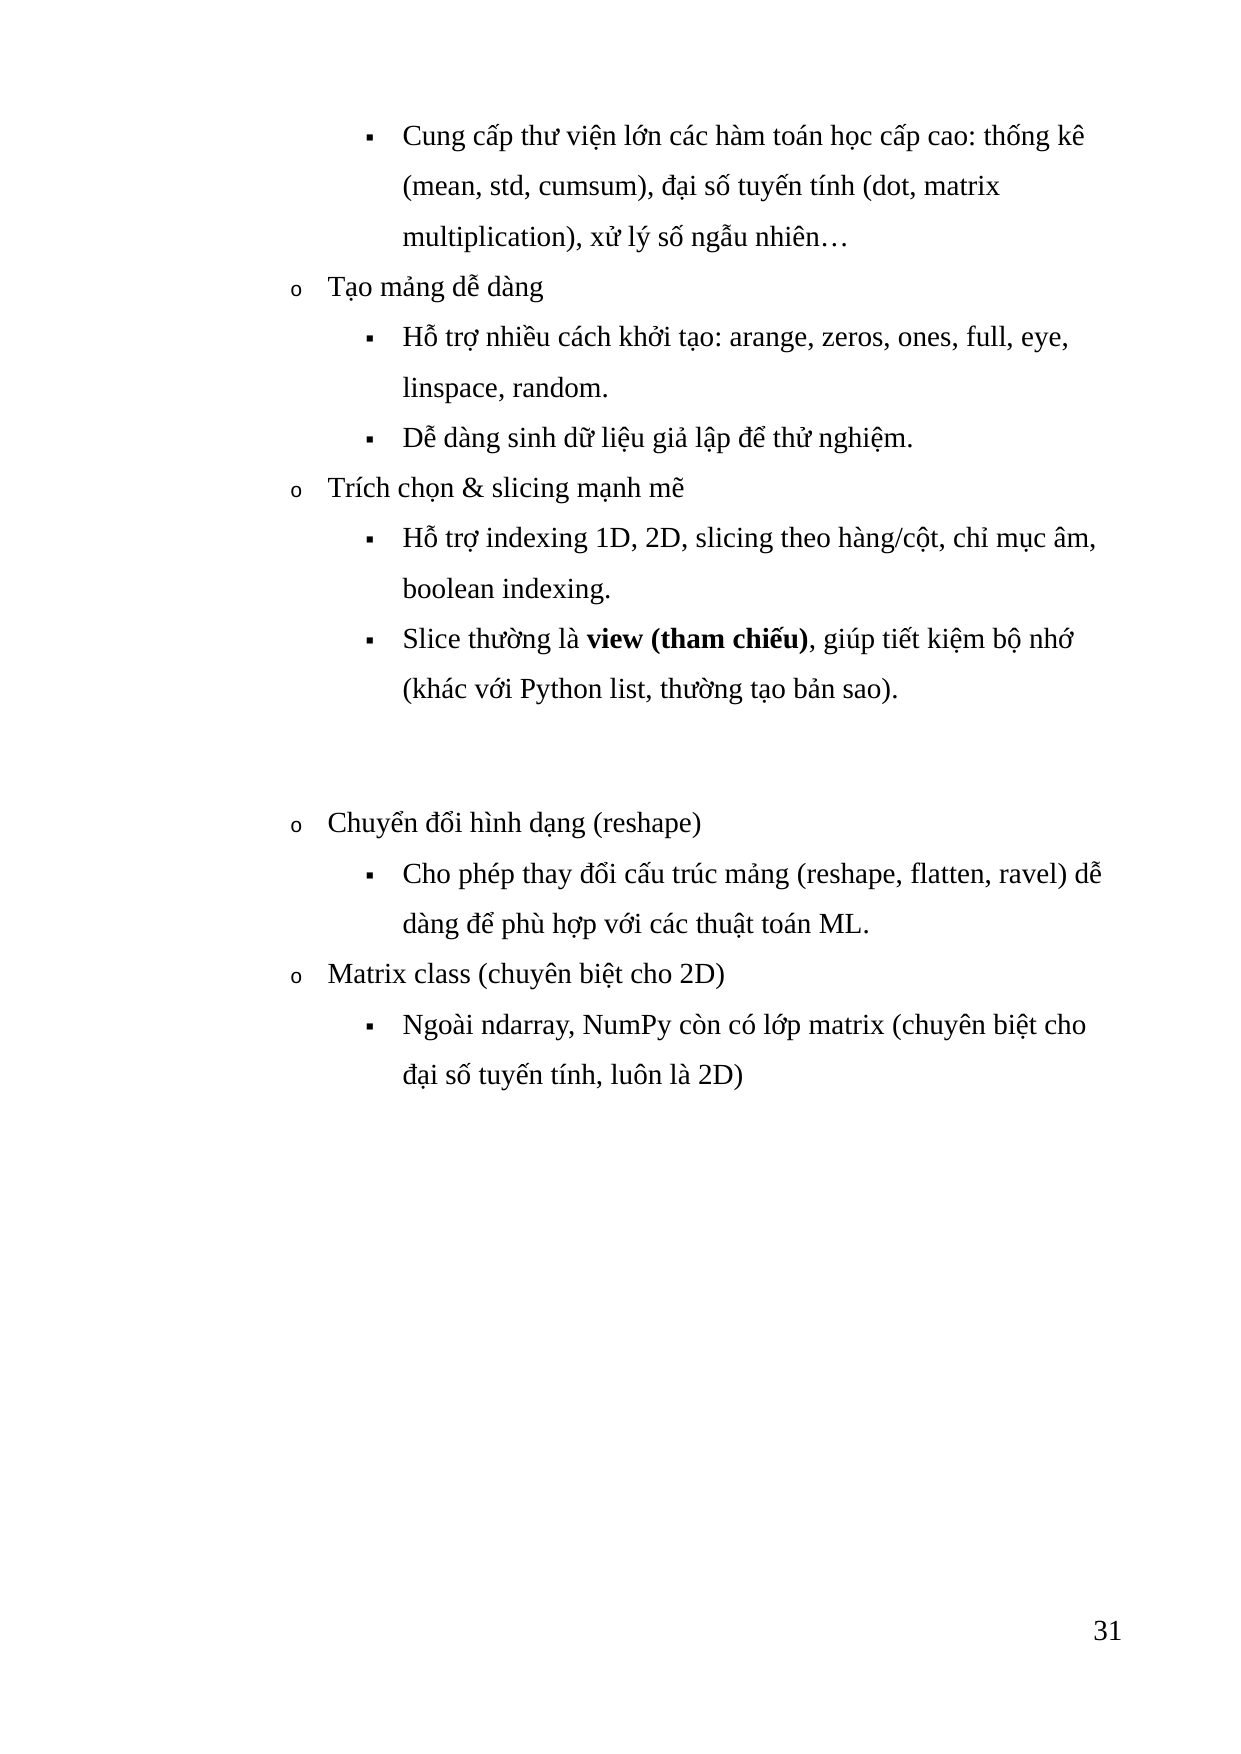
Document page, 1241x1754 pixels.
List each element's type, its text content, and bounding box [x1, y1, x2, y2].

list Slice thường là view (tham chiếu), giúp tiết kiệm bộ nhớ (khác với Python list, thường tạo bản sao). [365, 621, 1122, 705]
list Cho phép thay đổi cấu trúc mảng (reshape, flatten, ravel) dễ dàng để phù hợp với các thuật toán ML. [365, 856, 1122, 940]
list Chuyển đổi hình dạng (reshape) [290, 806, 1122, 839]
list Matrix class (chuyên biệt cho 2D) [290, 956, 1122, 990]
list Hỗ trợ indexing 1D, 2D, slicing theo hàng/cột, chỉ mục âm, boolean indexing. [365, 521, 1122, 604]
list Hỗ trợ nhiều cách khởi tạo: arange, zeros, ones, full, eye, linspace, random. [365, 319, 1122, 403]
list Tạo mảng dễ dàng [290, 269, 1122, 303]
list Cung cấp thư viện lớn các hàm toán học cấp cao: thống kê (mean, std, cumsum), đại số tuyến tính (dot, matrix multiplication), xử lý số ngẫu nhiên… [365, 118, 1122, 252]
list Trích chọn & slicing mạnh mẽ [290, 470, 1122, 504]
list Ngoài ndarray, NumPy còn có lớp matrix (chuyên biệt cho đại số tuyến tính, luôn là 2D) [365, 1007, 1122, 1091]
list Dễ dàng sinh dữ liệu giả lập để thử nghiệm. [365, 420, 1122, 453]
